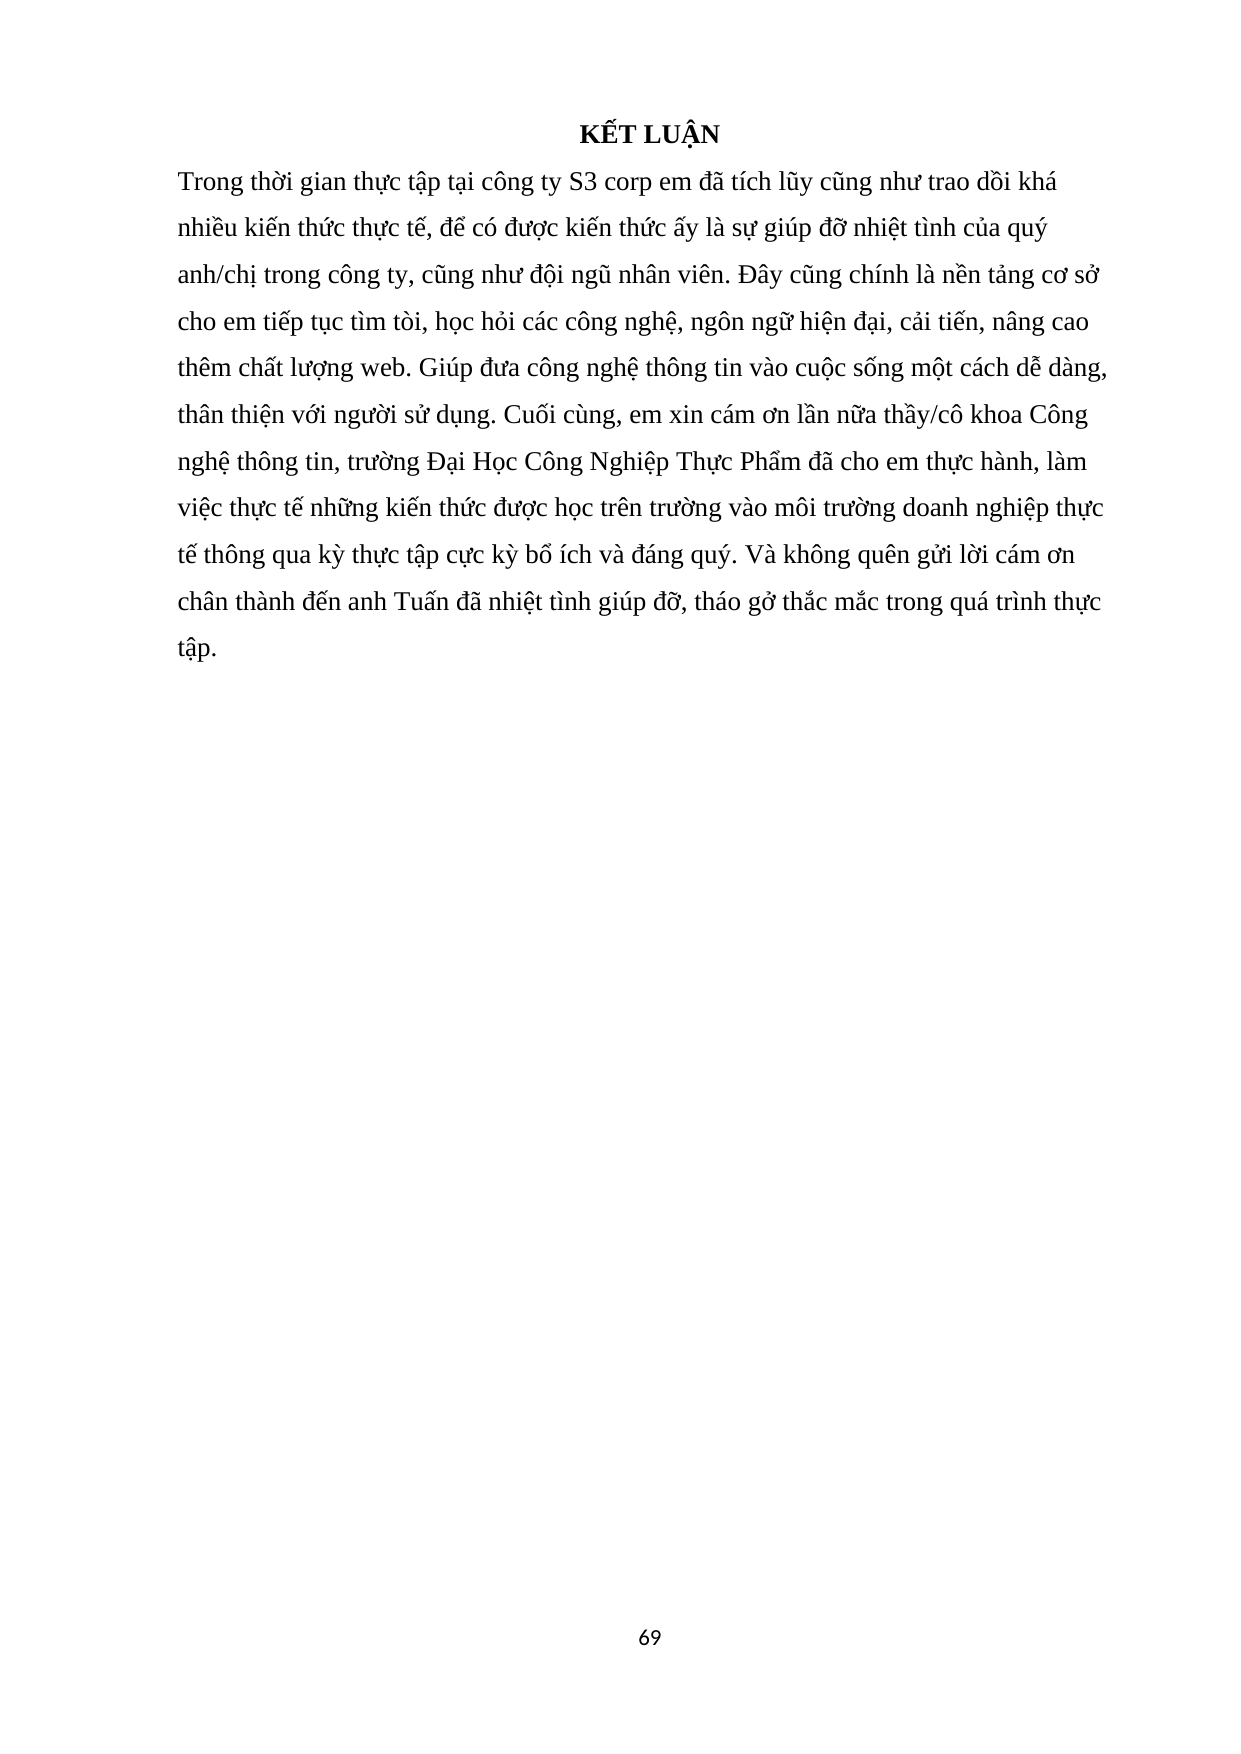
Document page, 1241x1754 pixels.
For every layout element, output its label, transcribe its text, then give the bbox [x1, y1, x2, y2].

text Trong thời gian thực tập tại công ty S3 corp em đã tích lũy cũng như trao dồi khá nhiều kiến thức thực tế, để có được kiến thức ấy là sự giúp đỡ nhiệt tình của quý anh/chị trong công ty, cũng như đội ngũ nhân viên. Đây cũng chính là nền tảng cơ sở cho em tiếp tục tìm tòi, học hỏi các công nghệ, ngôn ngữ hiện đại, cải tiến, nâng cao thêm chất lượng web. Giúp đưa công nghệ thông tin vào cuộc sống một cách dễ dàng, thân thiện với người sử dụng. Cuối cùng, em xin cám ơn lần nữa thầy/cô khoa Công nghệ thông tin, trường Đại Học Công Nghiệp Thực Phẩm đã cho em thực hành, làm việc thực tế những kiến thức được học trên trường vào môi trường doanh nghiệp thực tế thông qua kỳ thực tập cực kỳ bổ ích và đáng quý. Và không quên gửi lời cám ơn chân thành đến anh Tuấn đã nhiệt tình giúp đỡ, tháo gở thắc mắc trong quá trình thực tập. [177, 165, 1122, 663]
subtitle KẾT LUẬN [177, 118, 1122, 149]
